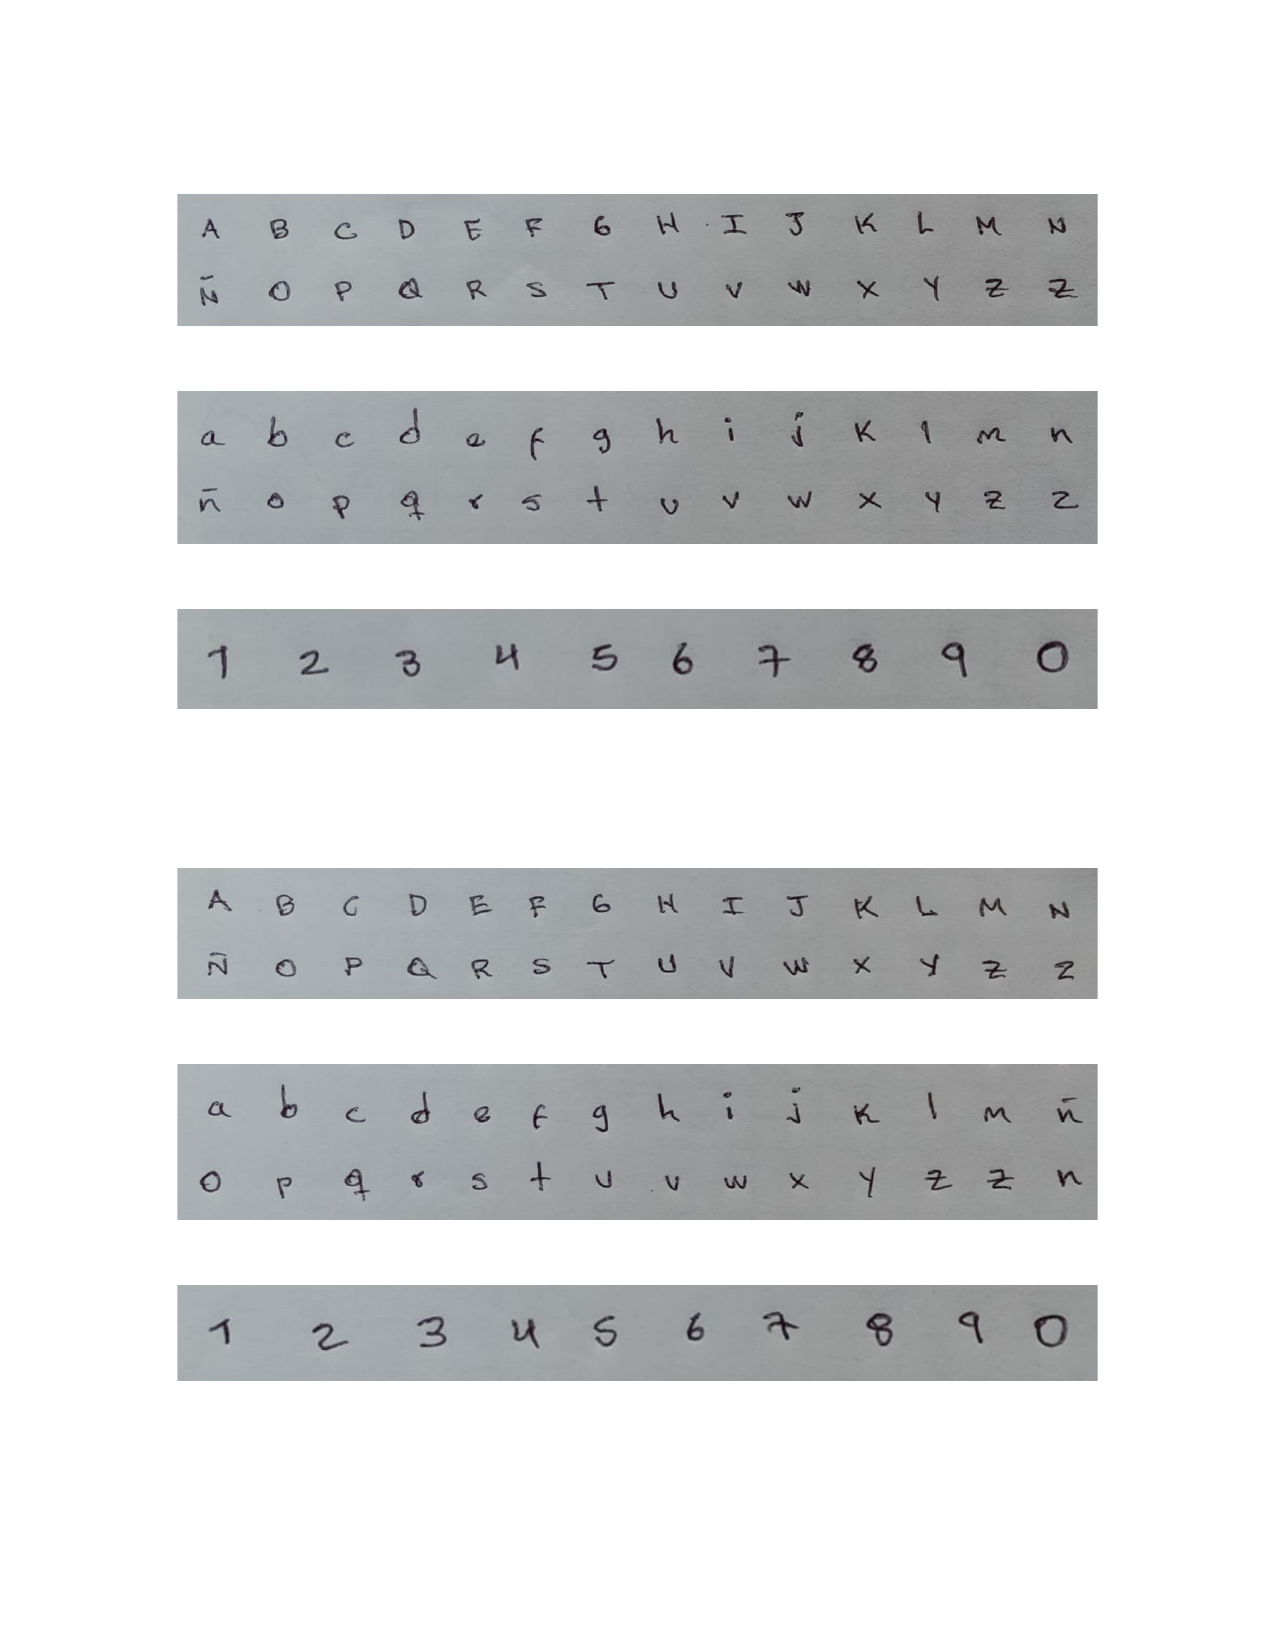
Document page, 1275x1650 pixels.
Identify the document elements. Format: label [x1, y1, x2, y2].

picture [177, 609, 1098, 709]
picture [177, 868, 1098, 999]
picture [177, 1064, 1098, 1220]
picture [177, 391, 1098, 544]
picture [177, 194, 1098, 326]
picture [177, 1285, 1098, 1381]
